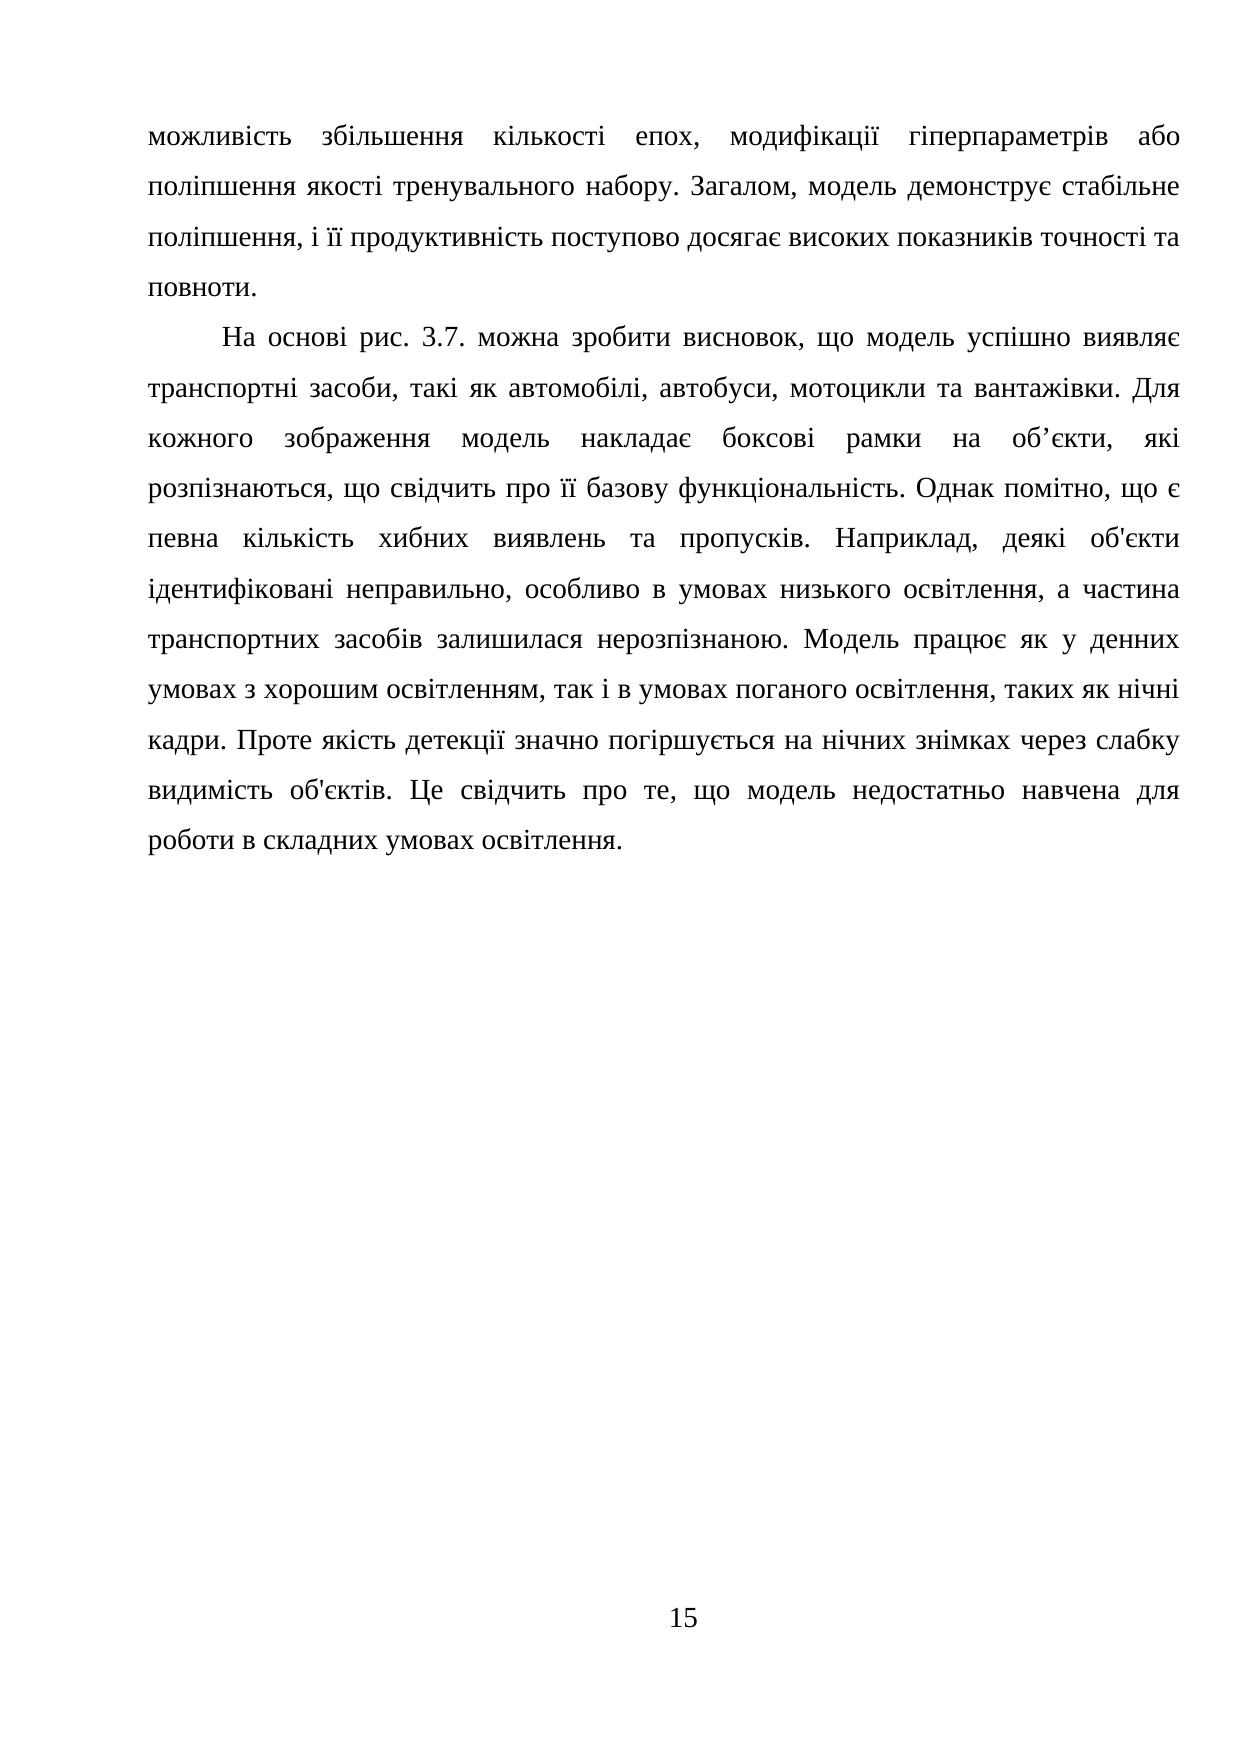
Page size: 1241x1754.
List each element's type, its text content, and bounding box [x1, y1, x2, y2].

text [148, 118, 1181, 303]
text На основі рис. 3.7. можна зробити висновок, що модель успішно виявляє транспортні засоби, такі як автомобілі, автобуси, мотоцикли та вантажівки. Для кожного зображення модель накладає боксові рамки на об’єкти, які розпізнаються, що свідчить про її базову функціональність. Однак помітно, що є певна кількість хибних виявлень та пропусків. Наприклад, деякі об'єкти ідентифіковані неправильно, особливо в умовах низького освітлення, а частина транспортних засобів залишилася нерозпізнаною. Модель працює як у денних умовах з хорошим освітленням, так і в умовах поганого освітлення, таких як нічні кадри. Проте якість детекції значно погіршується на нічних знімках через слабку видимість об'єктів. Це свідчить про те, що модель недостатньо навчена для роботи в складних умовах освітлення. [148, 319, 1181, 856]
